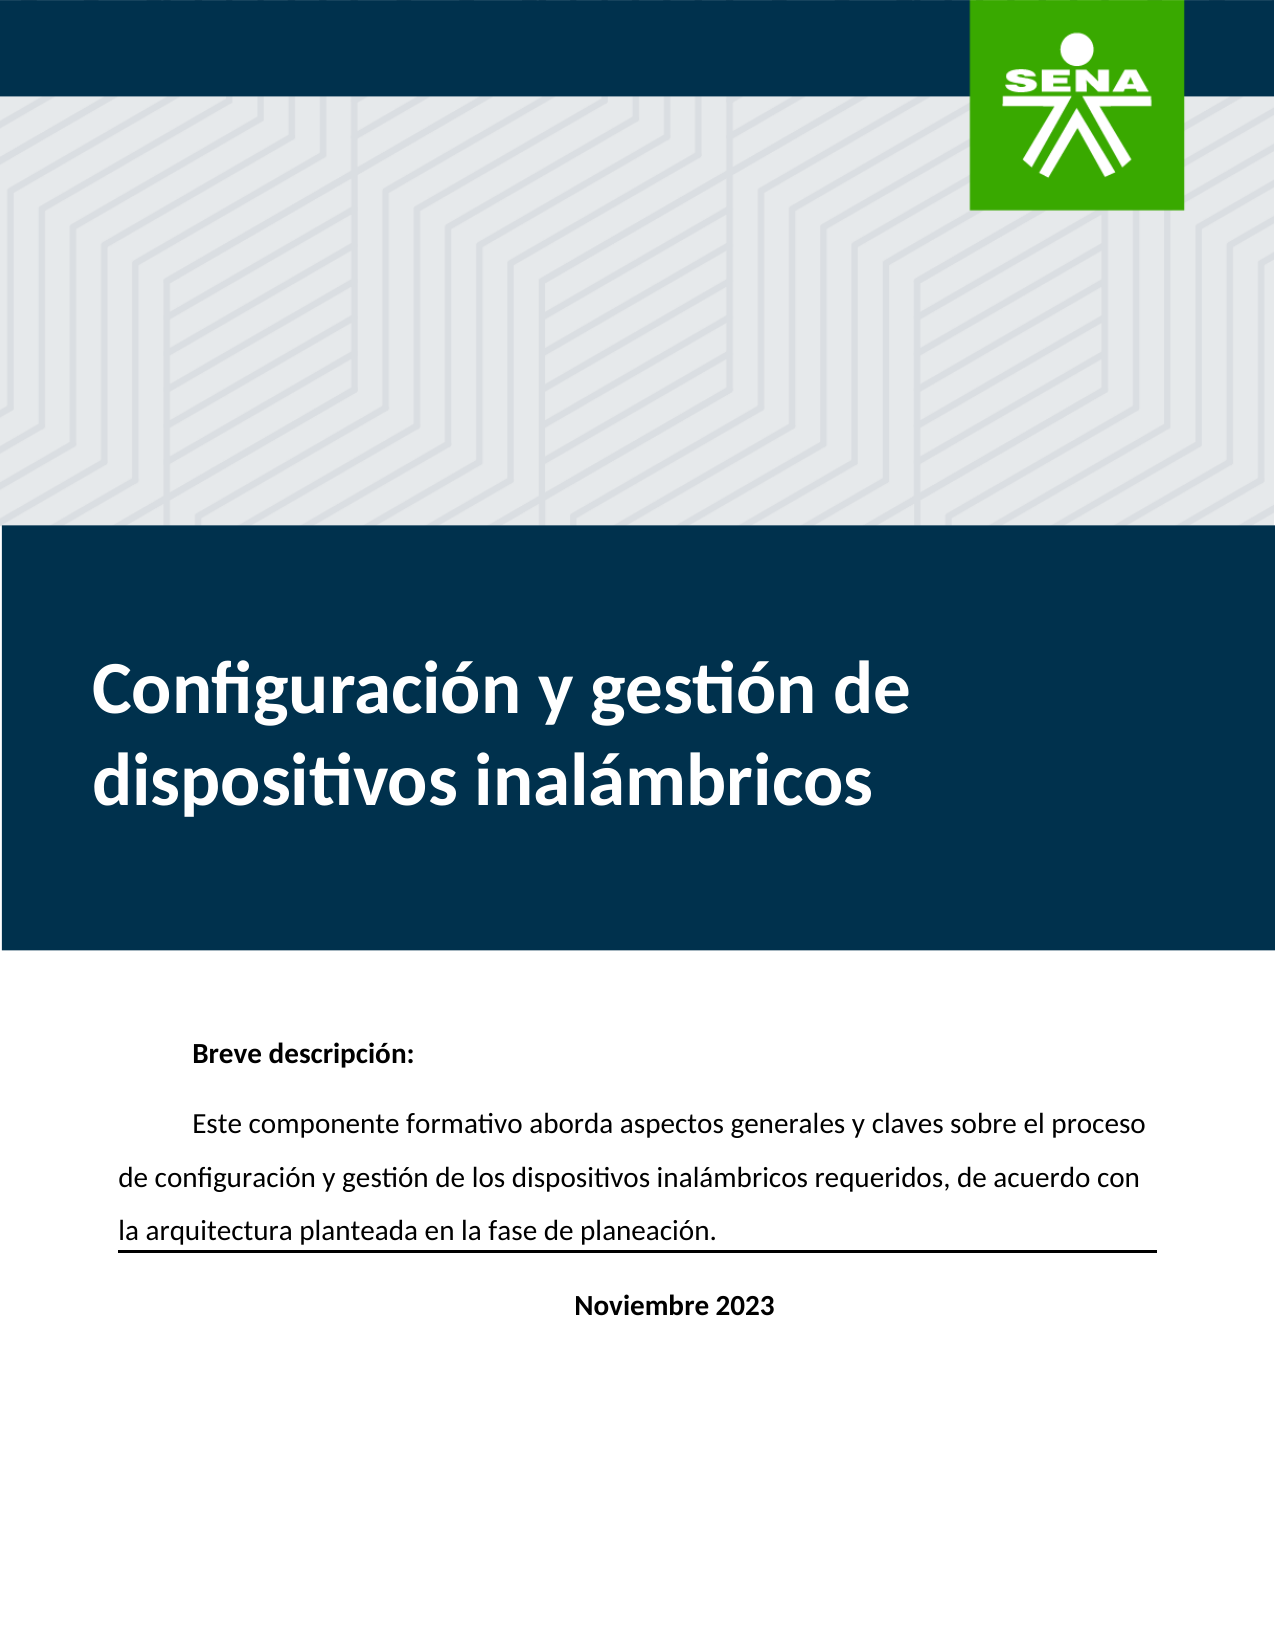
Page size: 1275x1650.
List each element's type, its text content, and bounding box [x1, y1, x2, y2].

picture [0, 0, 1274, 527]
text Este componente formativo aborda aspectos generales y claves sobre el proceso de configuración y gestión de los dispositivos inalámbricos requeridos, de acuerdo con la arquitectura planteada en la fase de planeación. [118, 1105, 1157, 1250]
text Breve descripción: [118, 1035, 1157, 1071]
text Noviembre 2023 [118, 1287, 1157, 1323]
